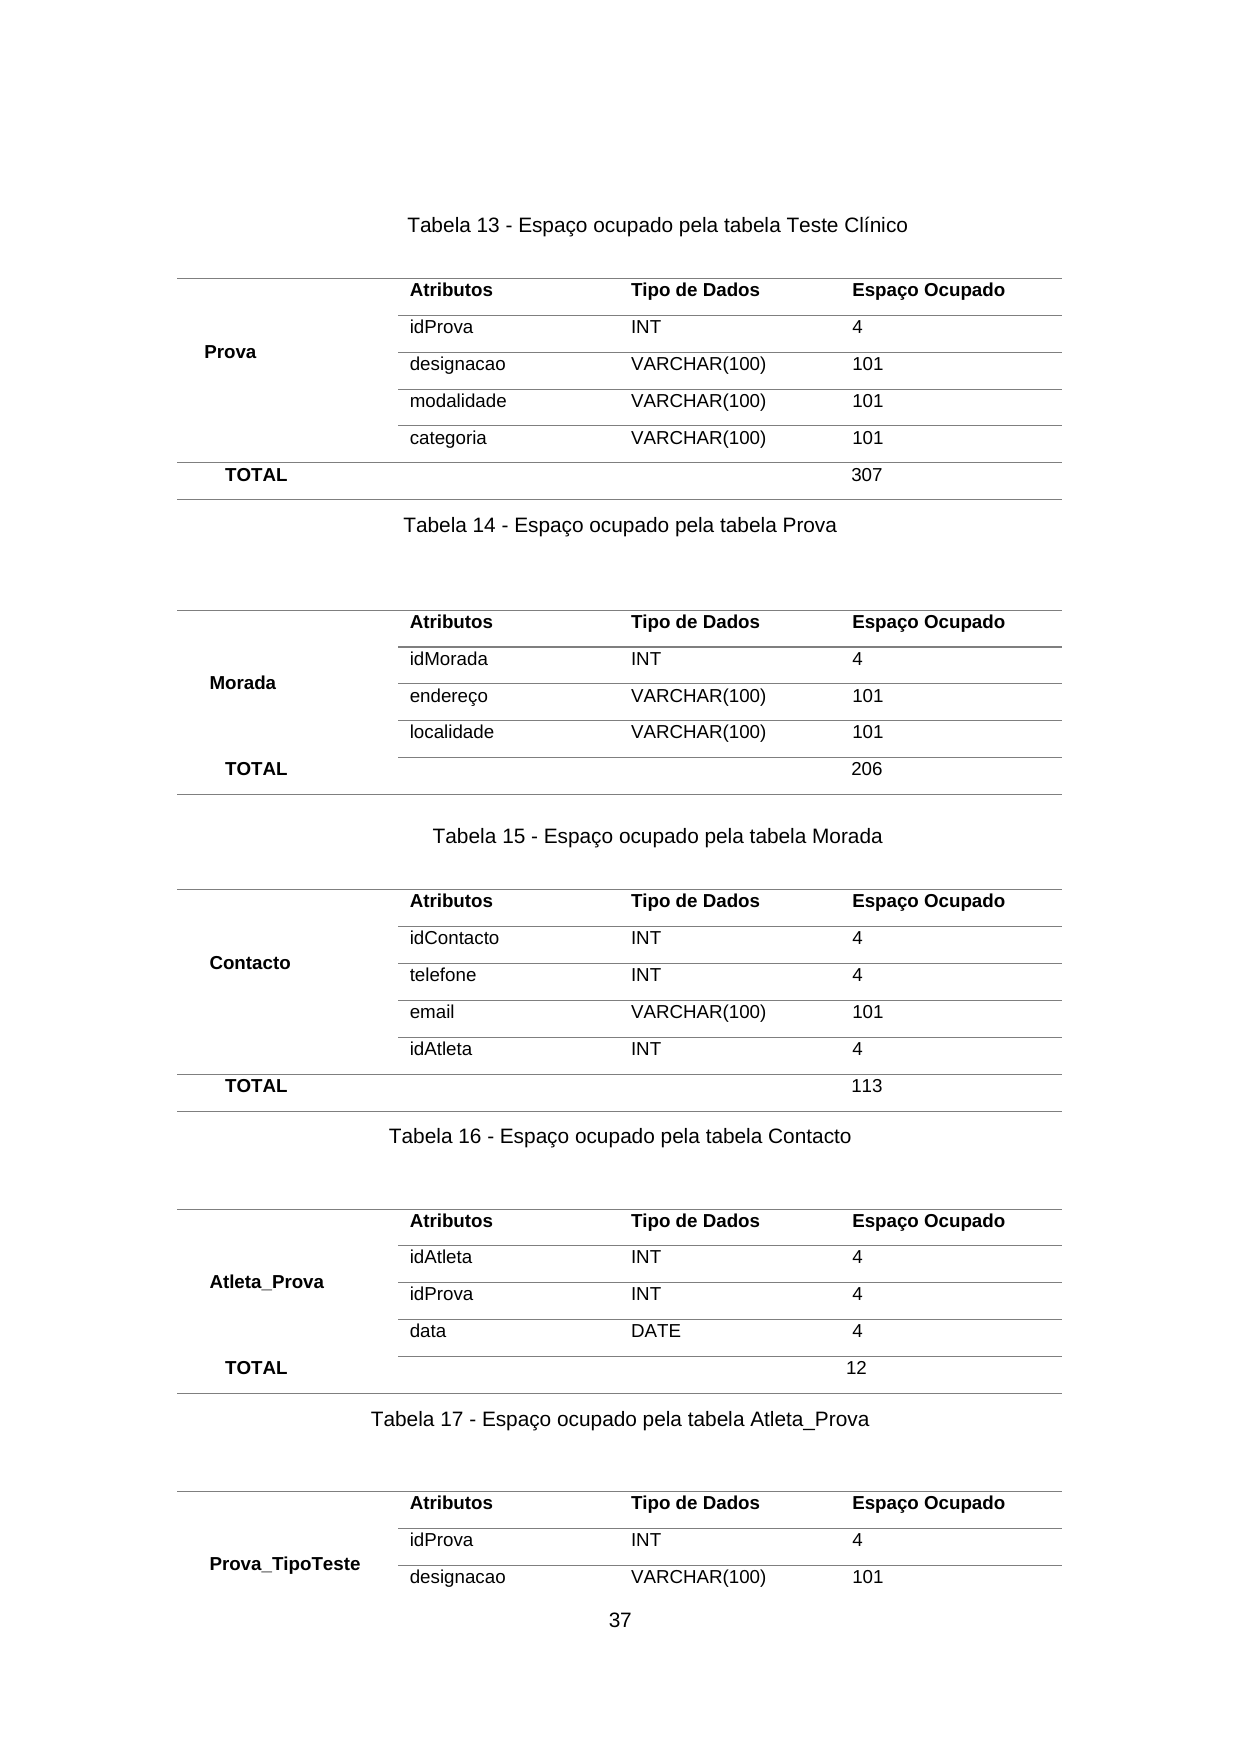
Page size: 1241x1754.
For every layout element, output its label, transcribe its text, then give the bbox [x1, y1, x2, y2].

table_cell 4 [841, 316, 1062, 352]
table_cell idProva [398, 1529, 619, 1564]
table_cell VARCHAR(100) [620, 353, 841, 388]
table_cell 4 [841, 1283, 1062, 1319]
table_cell 4 [841, 1320, 1062, 1356]
table_cell 101 [841, 1001, 1062, 1037]
table_cell 101 [841, 390, 1062, 425]
table_header Contacto [177, 890, 398, 1074]
table_header Atributos [398, 890, 619, 926]
table_cell idAtleta [398, 1038, 619, 1074]
text Tabela 14 - Espaço ocupado pela tabela Prova [177, 513, 1063, 537]
table_cell idProva [398, 316, 619, 352]
table_cell 4 [841, 1246, 1062, 1282]
table_header Espaço Ocupado [841, 890, 1062, 926]
table_cell INT [620, 1246, 841, 1282]
table_header Tipo de Dados [620, 1492, 841, 1528]
table_cell idAtleta [398, 1246, 619, 1282]
table_cell designacao [398, 1566, 619, 1601]
table_header Tipo de Dados [620, 890, 841, 926]
text Tabela 16 - Espaço ocupado pela tabela Contacto [177, 1124, 1063, 1148]
table_header Tipo de Dados [620, 1210, 841, 1245]
table_cell INT [620, 316, 841, 352]
table_cell data [398, 1320, 619, 1356]
table_header Tipo de Dados [620, 279, 841, 315]
table_cell localidade [398, 721, 619, 757]
table_cell endereço [398, 684, 619, 720]
table_cell INT [620, 1529, 841, 1564]
table_cell VARCHAR(100) [620, 390, 841, 425]
table_header Prova [177, 279, 398, 462]
table_cell modalidade [398, 390, 619, 425]
table_header Espaço Ocupado [841, 1210, 1062, 1245]
table_cell designacao [398, 353, 619, 388]
table_header Prova_TipoTeste [177, 1492, 398, 1601]
table_header Atributos [398, 1492, 619, 1528]
table_header Atleta_Prova [177, 1210, 398, 1356]
table_cell 206 [398, 758, 1062, 794]
table_header Morada [177, 611, 398, 757]
table_cell TOTAL [177, 463, 398, 499]
table_cell 4 [841, 648, 1062, 683]
table_cell 101 [841, 721, 1062, 757]
table_header Atributos [398, 279, 619, 315]
table_cell VARCHAR(100) [620, 426, 841, 462]
table_cell 4 [841, 1038, 1062, 1074]
table_cell idMorada [398, 648, 619, 683]
table_cell 4 [841, 964, 1062, 1000]
table_cell INT [620, 648, 841, 683]
table_cell 113 [398, 1075, 1062, 1111]
table_cell telefone [398, 964, 619, 1000]
text Tabela 13 - Espaço ocupado pela tabela Teste Clínico [177, 213, 1063, 237]
table_cell email [398, 1001, 619, 1037]
table_header Espaço Ocupado [841, 611, 1062, 646]
table_cell TOTAL [177, 1356, 398, 1393]
table_cell VARCHAR(100) [620, 684, 841, 720]
table_cell idContacto [398, 927, 619, 963]
text Tabela 17 - Espaço ocupado pela tabela Atleta_Prova [177, 1406, 1063, 1430]
table_cell INT [620, 1283, 841, 1319]
table_header Tipo de Dados [620, 611, 841, 646]
table_cell 4 [841, 1529, 1062, 1564]
table_cell 101 [841, 353, 1062, 388]
table_cell 307 [398, 463, 1062, 499]
table_cell categoria [398, 426, 619, 462]
table_cell 101 [841, 684, 1062, 720]
table_cell DATE [620, 1320, 841, 1356]
table_cell 12 [398, 1357, 1062, 1393]
table_cell INT [620, 964, 841, 1000]
table_header Espaço Ocupado [841, 1492, 1062, 1528]
table_cell VARCHAR(100) [620, 1001, 841, 1037]
table_cell INT [620, 927, 841, 963]
text Tabela 15 - Espaço ocupado pela tabela Morada [177, 824, 1063, 848]
table_cell 4 [841, 927, 1062, 963]
table_cell 101 [841, 1566, 1062, 1601]
table_header Atributos [398, 1210, 619, 1245]
table_cell VARCHAR(100) [620, 1566, 841, 1601]
table_header Espaço Ocupado [841, 279, 1062, 315]
table_cell TOTAL [177, 757, 398, 794]
table_cell VARCHAR(100) [620, 721, 841, 757]
table_cell INT [620, 1038, 841, 1074]
table_cell 101 [841, 426, 1062, 462]
table_header Atributos [398, 611, 619, 646]
table_cell idProva [398, 1283, 619, 1319]
table_cell TOTAL [177, 1075, 398, 1111]
